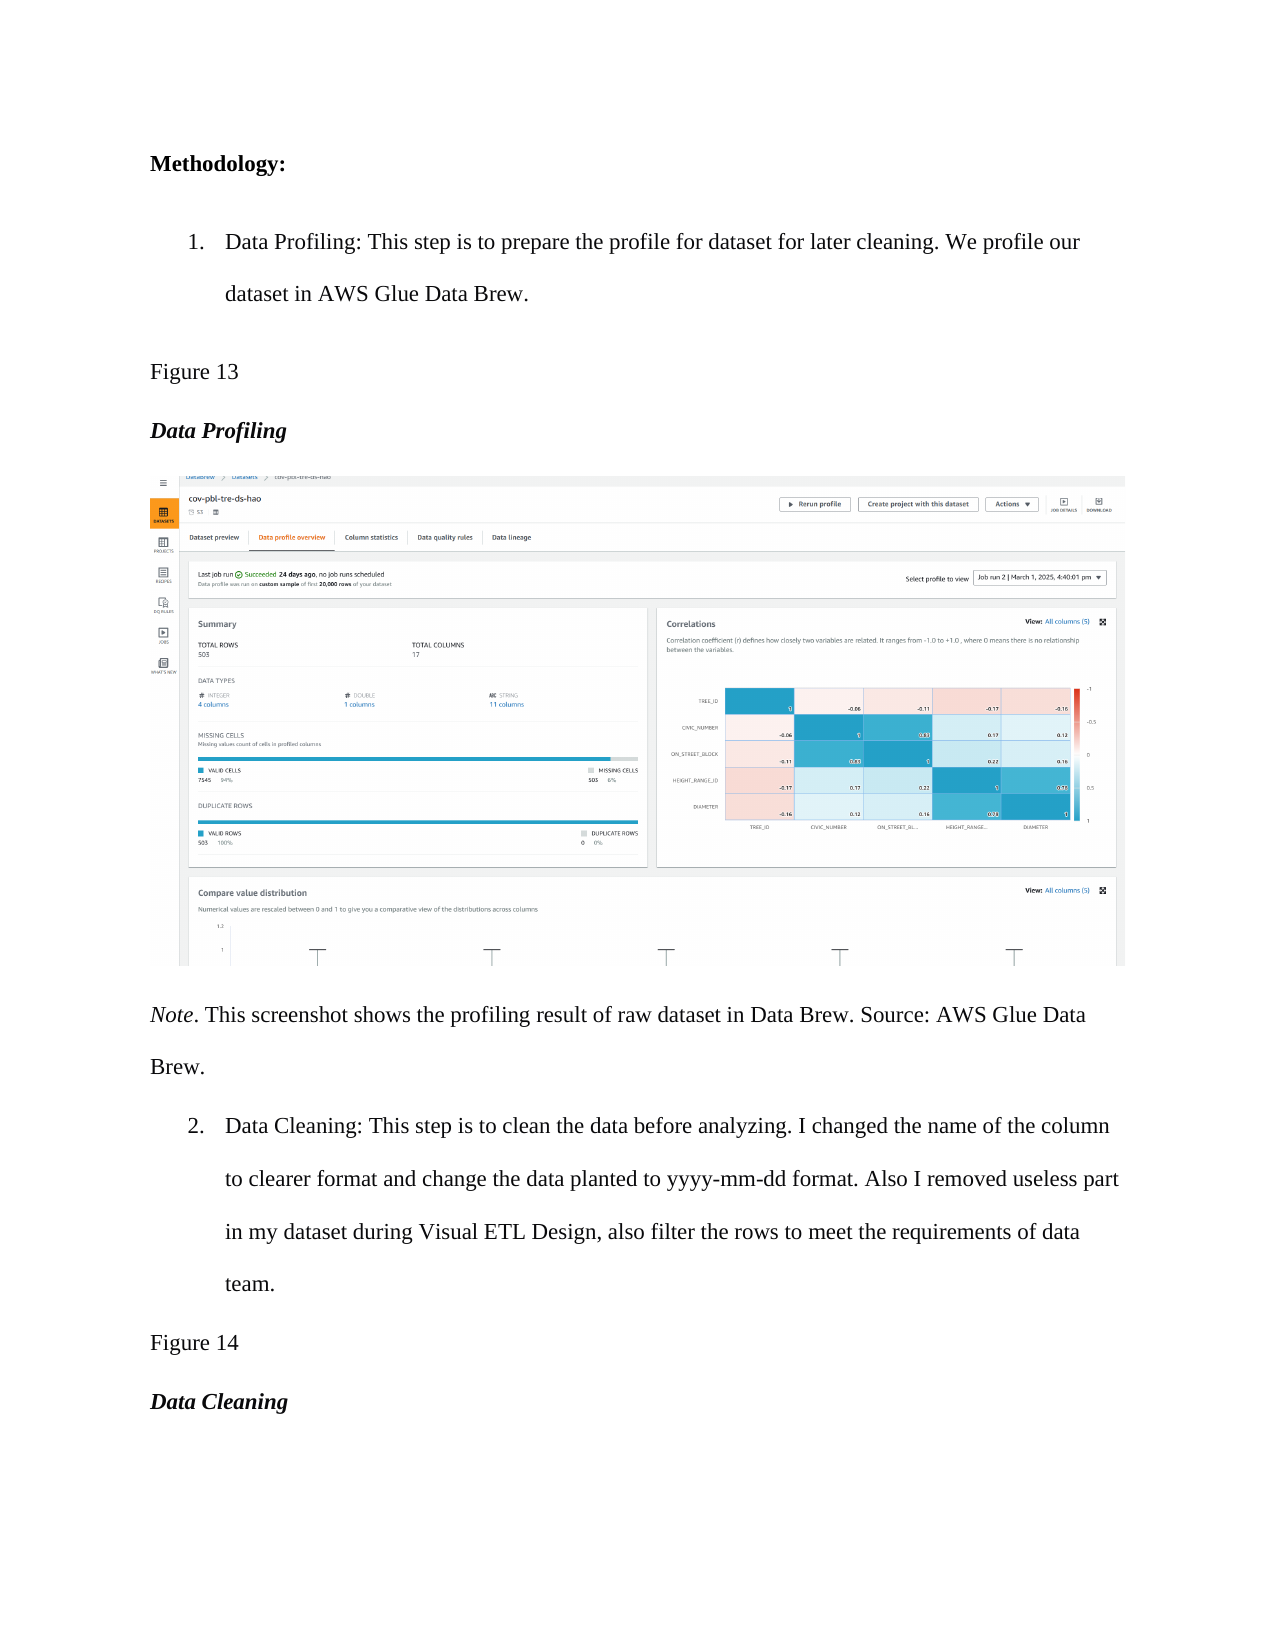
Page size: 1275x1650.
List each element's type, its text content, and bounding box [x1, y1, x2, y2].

list Data Profiling: This step is to prepare the profile for dataset for later cleaning. We profile our dataset in AWS Glue Data Brew. [187, 228, 1125, 307]
subtitle Methodology: [150, 150, 1125, 176]
text Figure 13 [150, 358, 1125, 384]
text Data Profiling [150, 417, 1125, 443]
text Note. This screenshot shows the profiling result of raw dataset in Data Brew. Source: AWS Glue Data Brew. [150, 1001, 1125, 1080]
list Data Cleaning: This step is to clean the data before analyzing. I changed the name of the column to clearer format and change the data planted to yyyy-mm-dd format. Also I removed useless part in my dataset during Visual ETL Design, also filter the rows to meet the requirements of data team. [187, 1112, 1125, 1297]
picture [150, 476, 1125, 966]
text Figure 14 [150, 1329, 1125, 1356]
text Data Cleaning [150, 1388, 1125, 1415]
